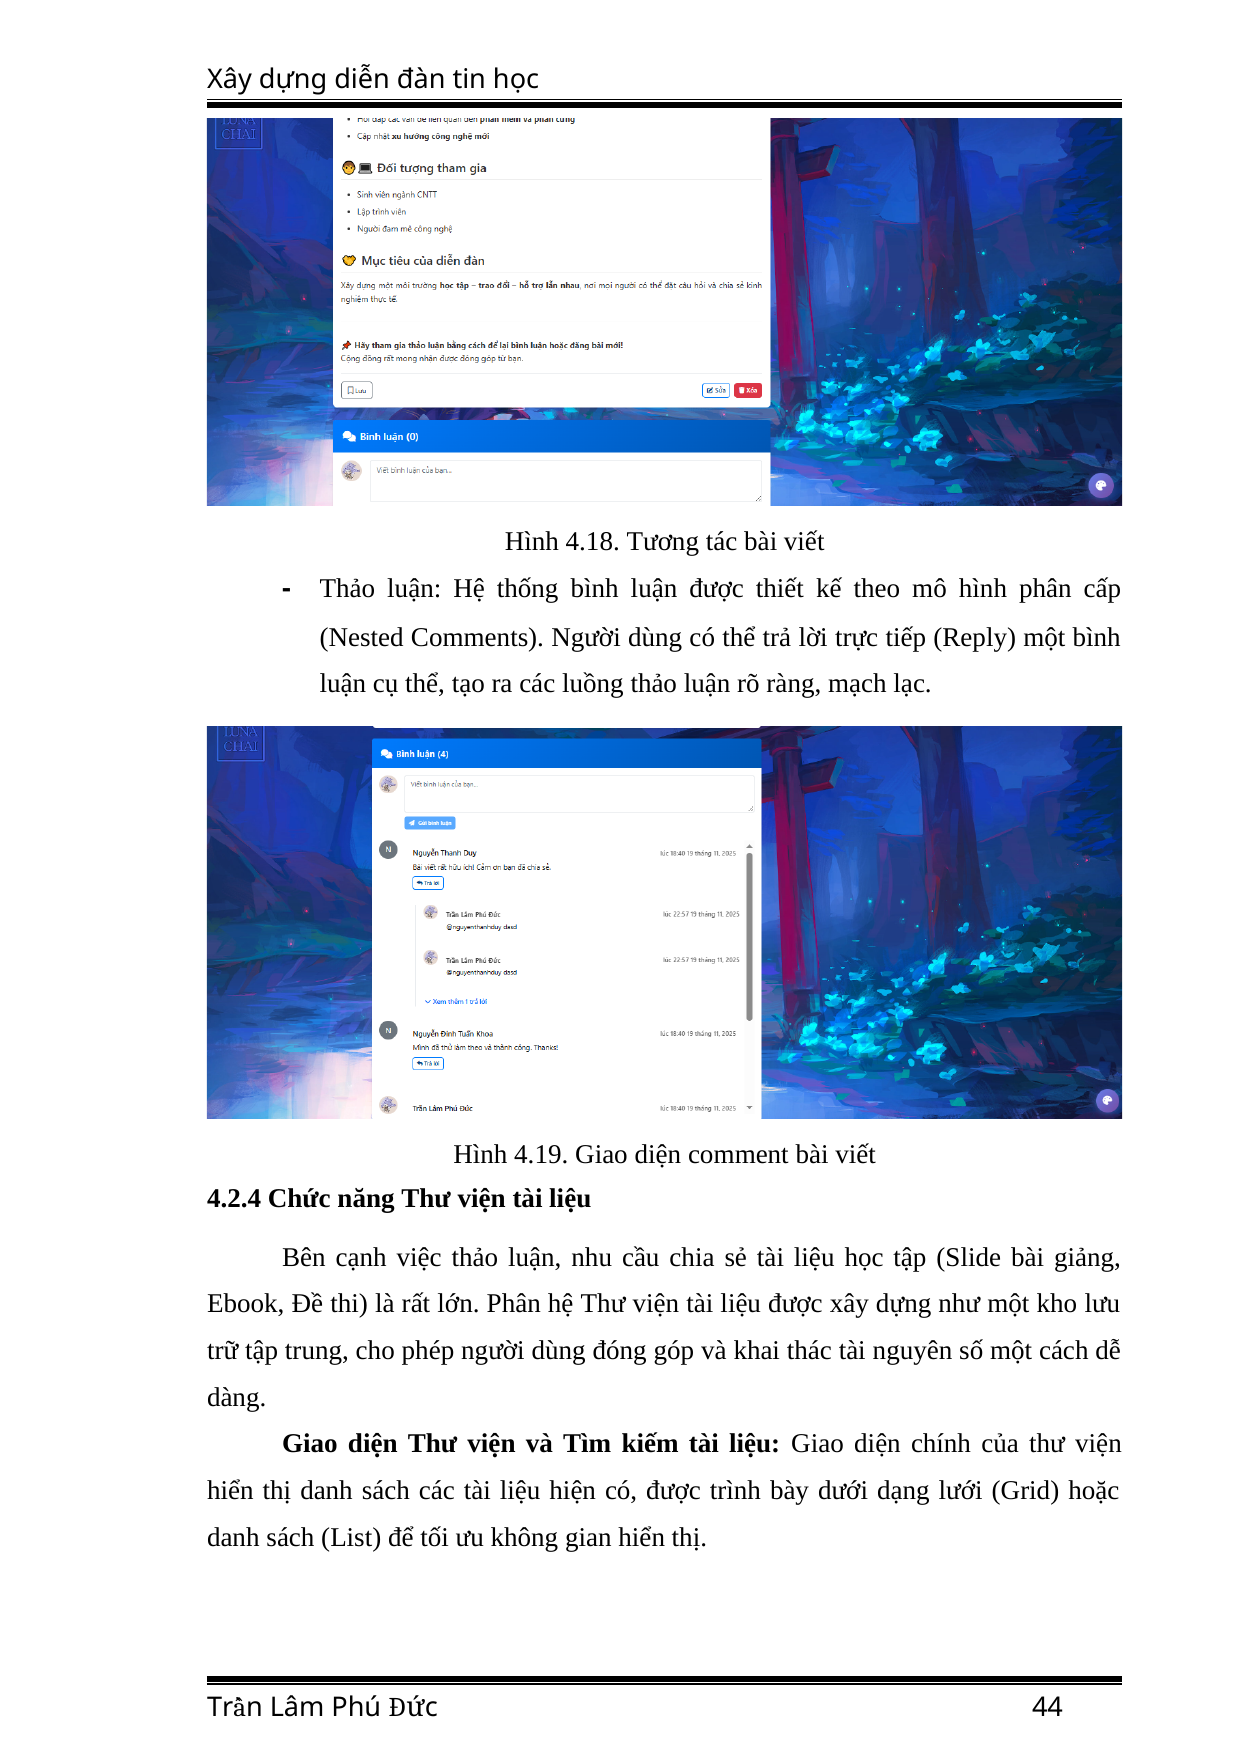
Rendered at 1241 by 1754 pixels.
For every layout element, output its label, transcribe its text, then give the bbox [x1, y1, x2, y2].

picture [206, 118, 1123, 506]
text Hình 4.19. Giao diện comment bài viết [207, 1138, 1122, 1169]
text Bên cạnh việc thảo luận, nhu cầu chia sẻ tài liệu học tập (Slide bài giảng, Ebook, Đề thi) là rất lớn. Phân hệ Thư viện tài liệu được xây dựng như một kho lưu trữ tập trung, cho phép người dùng đóng góp và khai thác tài nguyên số một cách dễ dàng. [207, 1241, 1122, 1412]
picture [206, 726, 1123, 1119]
text Giao diện Thư viện và Tìm kiếm tài liệu: Giao diện chính của thư viện hiển thị danh sách các tài liệu hiện có, được trình bày dưới dạng lưới (Grid) hoặc danh sách (List) để tối ưu không gian hiển thị. [207, 1428, 1122, 1552]
text Hình 4.18. Tương tác bài viết [207, 525, 1122, 556]
list Thảo luận: Hệ thống bình luận được thiết kế theo mô hình phân cấp (Nested Comments). Người dùng có thể trả lời trực tiếp (Reply) một bình luận cụ thể, tạo ra các luồng thảo luận rõ ràng, mạch lạc. [282, 568, 1122, 698]
subtitle Chức năng Thư viện tài liệu [207, 1182, 1122, 1213]
